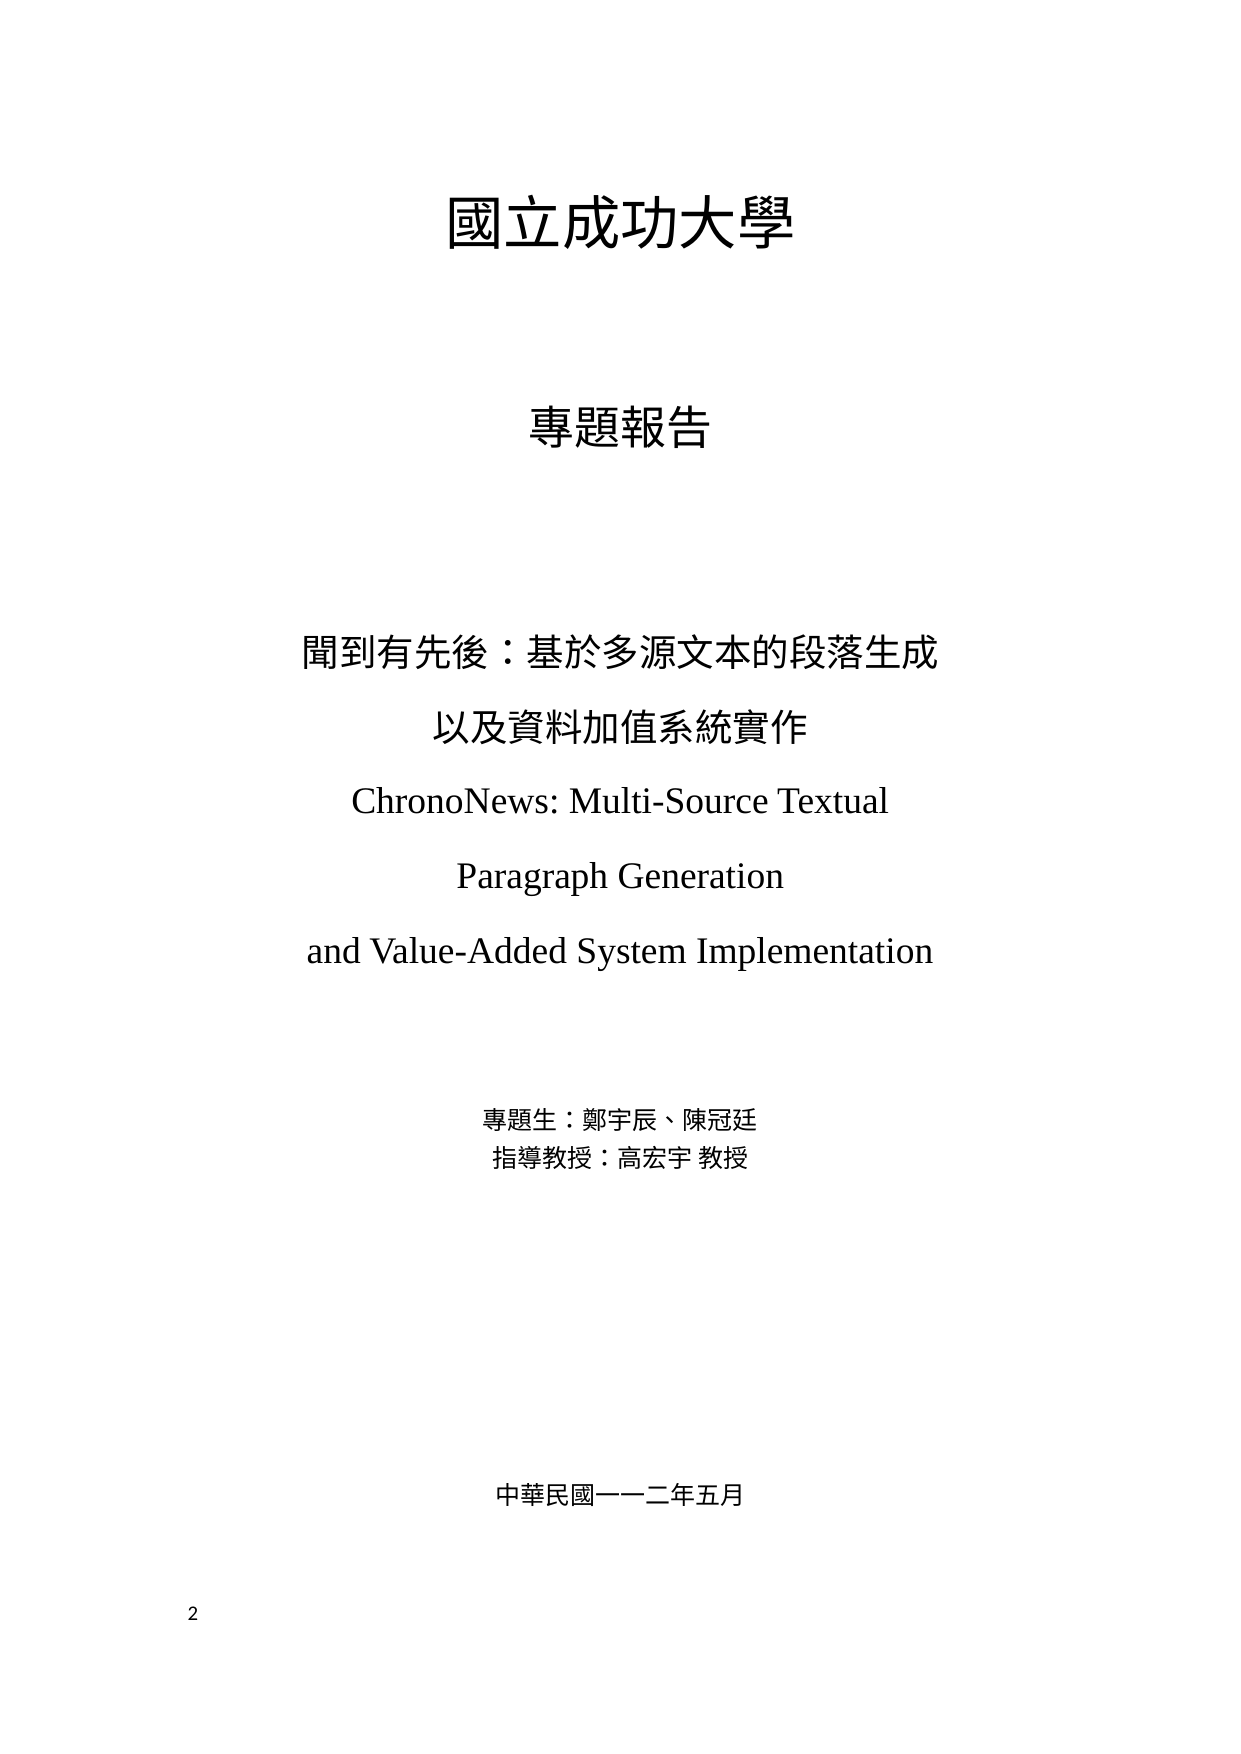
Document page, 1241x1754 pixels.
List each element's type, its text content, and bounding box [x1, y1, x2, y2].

text 指導教授：高宏宇 教授 [187, 1137, 1053, 1175]
text Paragraph Generation [187, 837, 1053, 912]
text 聞到有先後：基於多源文本的段落生成 [187, 612, 1053, 687]
text 國立成功大學 [187, 162, 1053, 275]
text 專題生：鄭宇辰、陳冠廷 [187, 1100, 1053, 1137]
text 專題報告 [187, 387, 1053, 462]
text ChronoNews: Multi-Source Textual [187, 762, 1053, 837]
text 中華民國一一二年五月 [187, 1475, 1053, 1512]
text 以及資料加值系統實作 [187, 687, 1053, 762]
text and Value-Added System Implementation [187, 912, 1053, 987]
